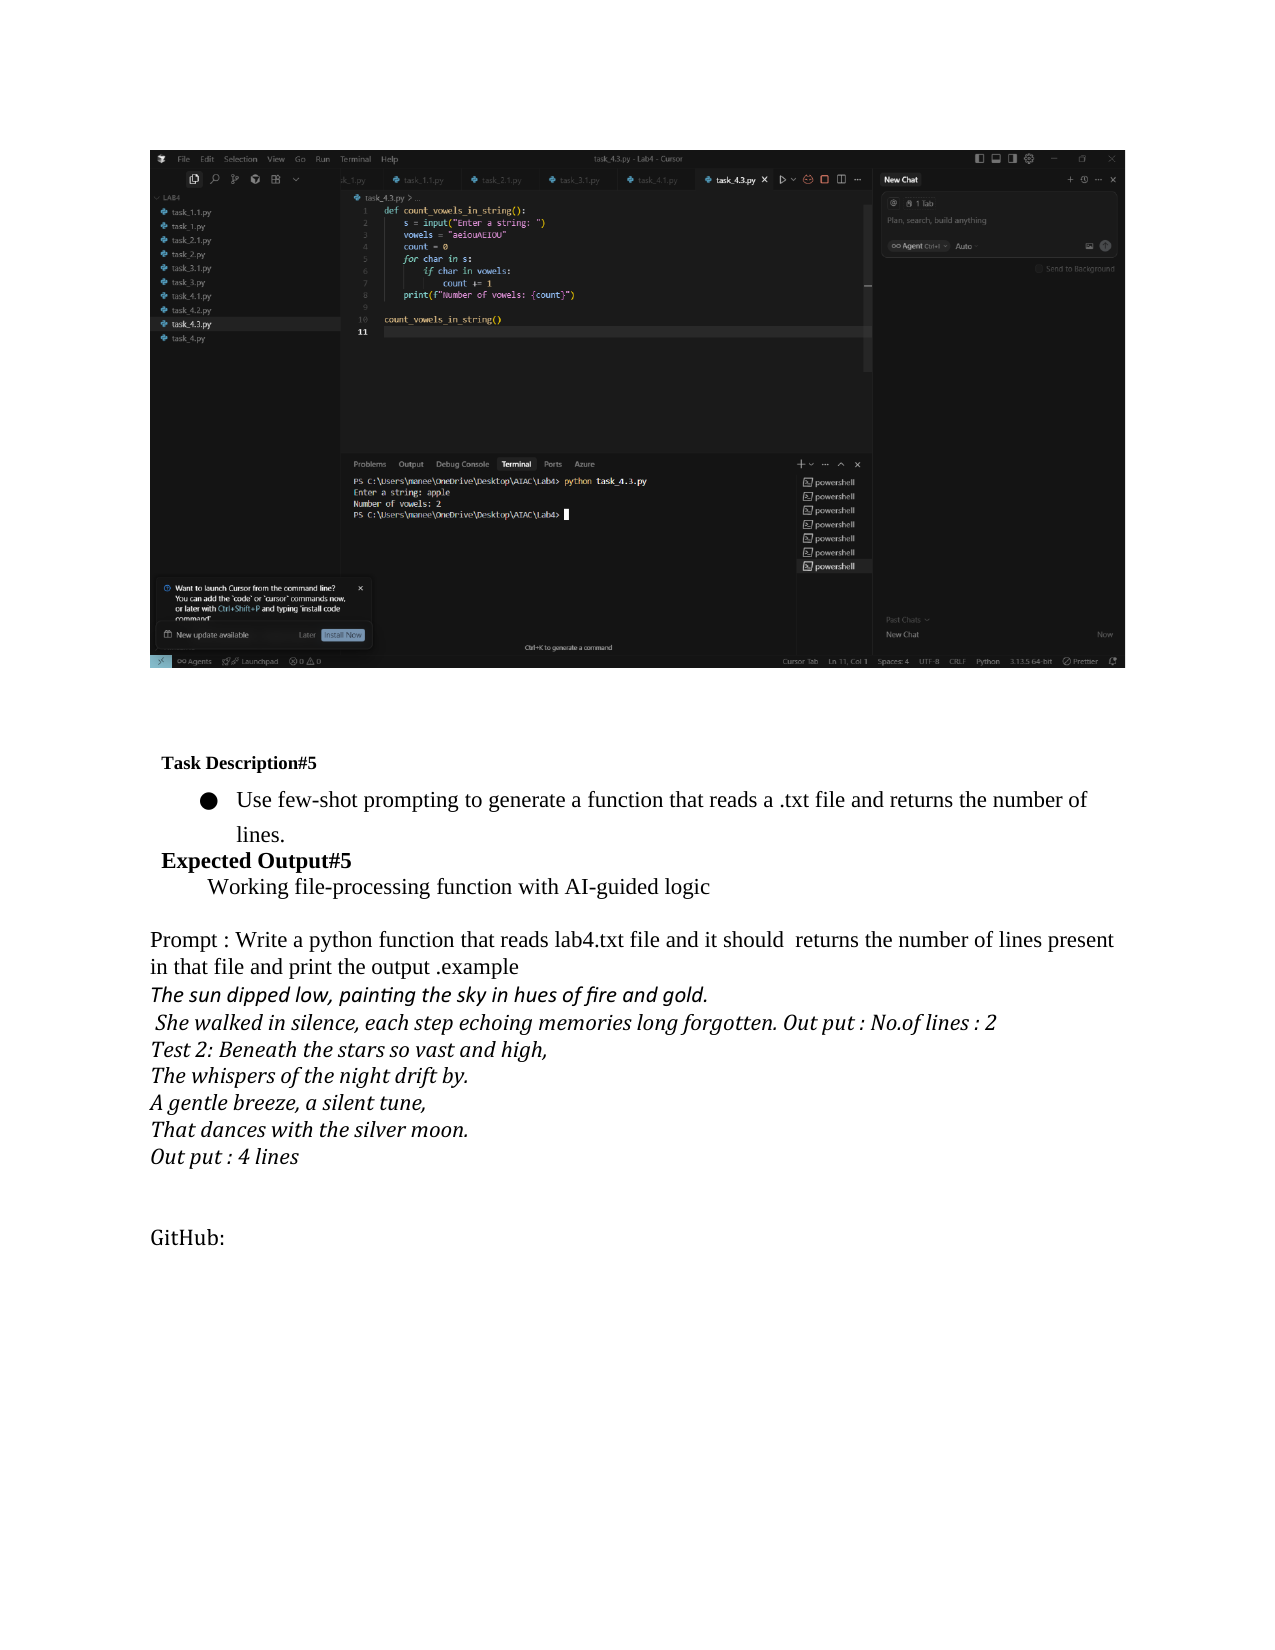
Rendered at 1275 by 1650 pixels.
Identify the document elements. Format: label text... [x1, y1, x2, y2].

text Out put : 4 lines [150, 1143, 1125, 1170]
text Working file-processing function with AI-guided logic [150, 873, 1125, 900]
list Use few-shot prompting to generate a function that reads a .txt file and returns the number of lines. [199, 774, 1125, 847]
text Test 2: Beneath the stars so vast and high, The whispers of the night drift by. A gentle breeze, a silent tune, That dances with the silver moon. [150, 1035, 1125, 1143]
text Expected Output#5 [161, 847, 1125, 873]
text Task Description#5 [161, 752, 1125, 774]
text Prompt : Write a python function that reads lab4.txt file and it should returns the number of lines present in that file and print the output .example [150, 926, 1125, 980]
text She walked in silence, each step echoing memories long forgotten. Out put : No.of lines : 2 [150, 1008, 1125, 1035]
text GitHub: [150, 1223, 1125, 1250]
picture [150, 150, 1125, 668]
text The sun dipped low, painting the sky in hues of fire and gold. [150, 980, 1125, 1008]
